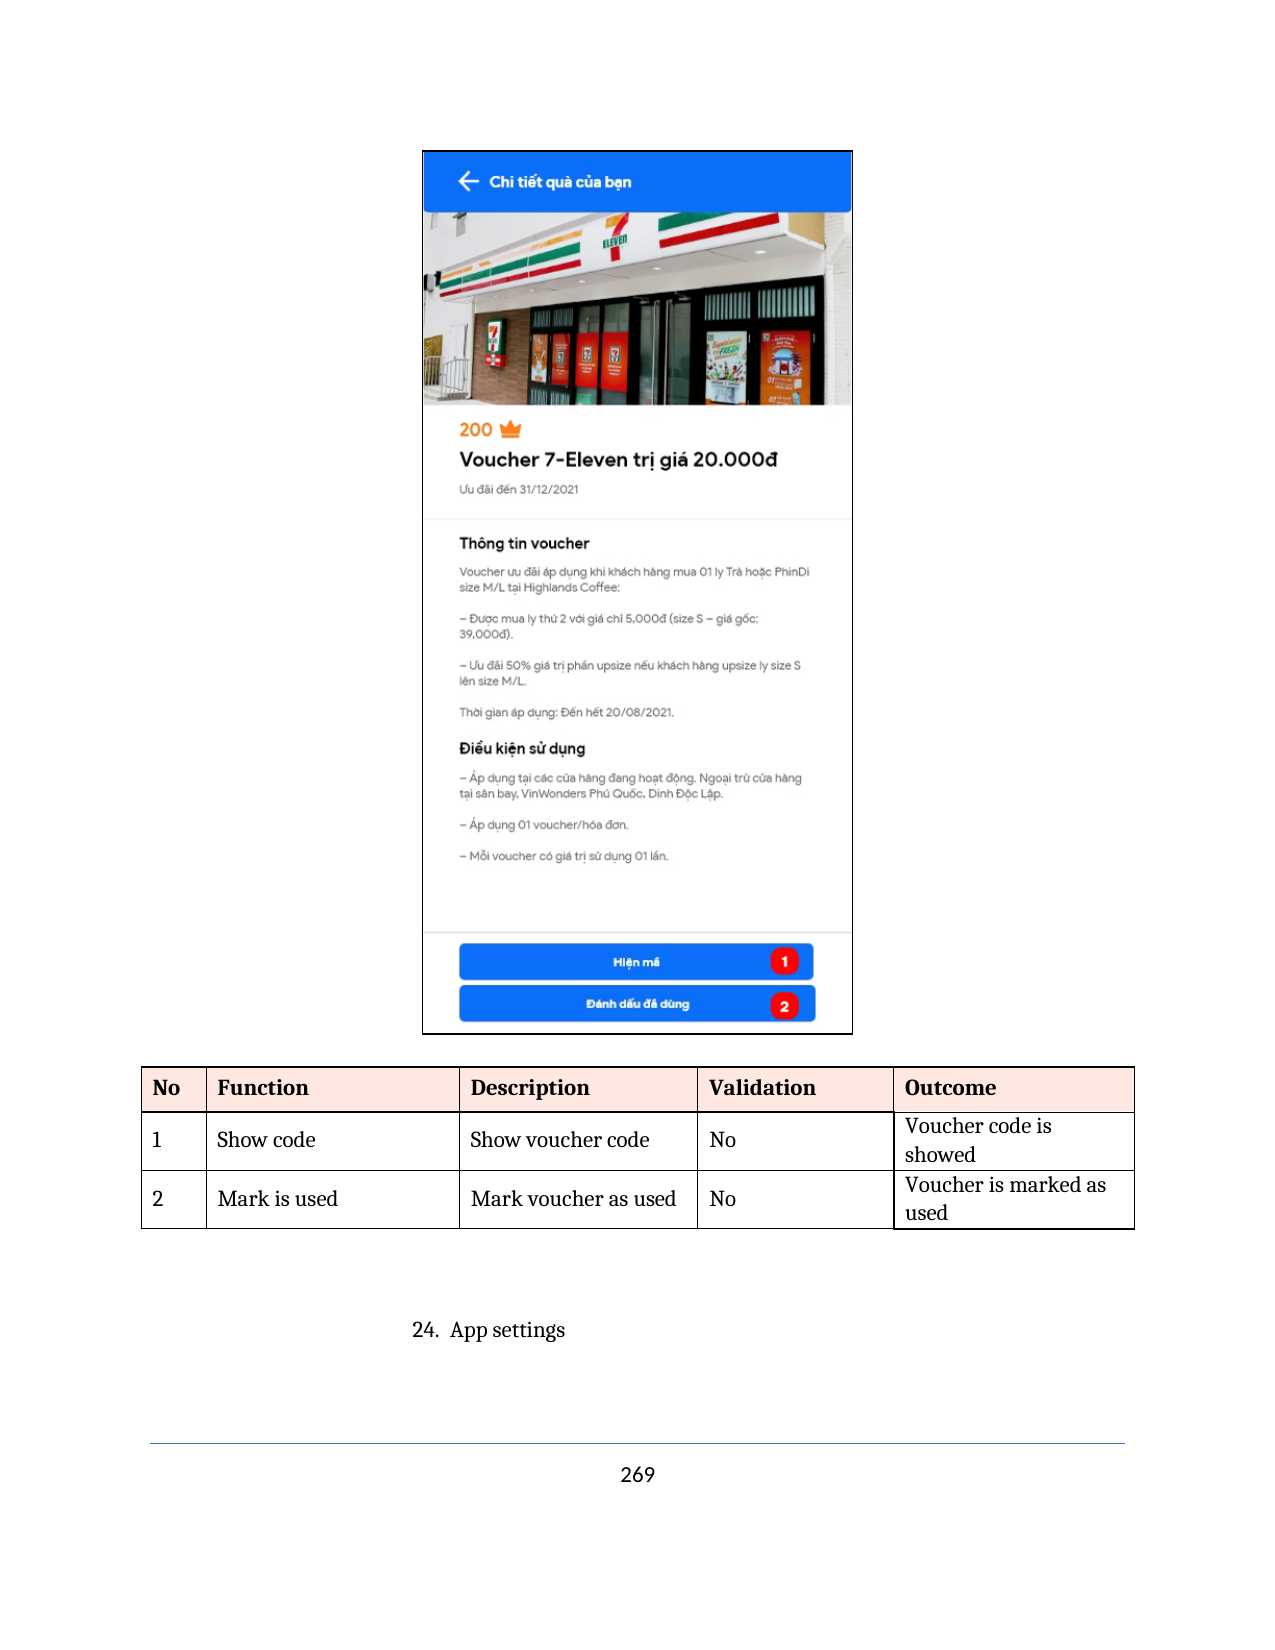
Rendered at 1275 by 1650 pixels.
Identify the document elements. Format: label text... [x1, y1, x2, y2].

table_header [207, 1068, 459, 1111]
picture [423, 152, 852, 1033]
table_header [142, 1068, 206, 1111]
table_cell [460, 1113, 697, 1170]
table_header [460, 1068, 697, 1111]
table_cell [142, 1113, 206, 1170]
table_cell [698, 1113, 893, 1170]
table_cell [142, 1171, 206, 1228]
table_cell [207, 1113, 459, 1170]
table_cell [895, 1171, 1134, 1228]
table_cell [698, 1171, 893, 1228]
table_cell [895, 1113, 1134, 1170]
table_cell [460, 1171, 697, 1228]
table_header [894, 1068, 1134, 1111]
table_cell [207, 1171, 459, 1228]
list App settings [412, 1317, 1125, 1343]
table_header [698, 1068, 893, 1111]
